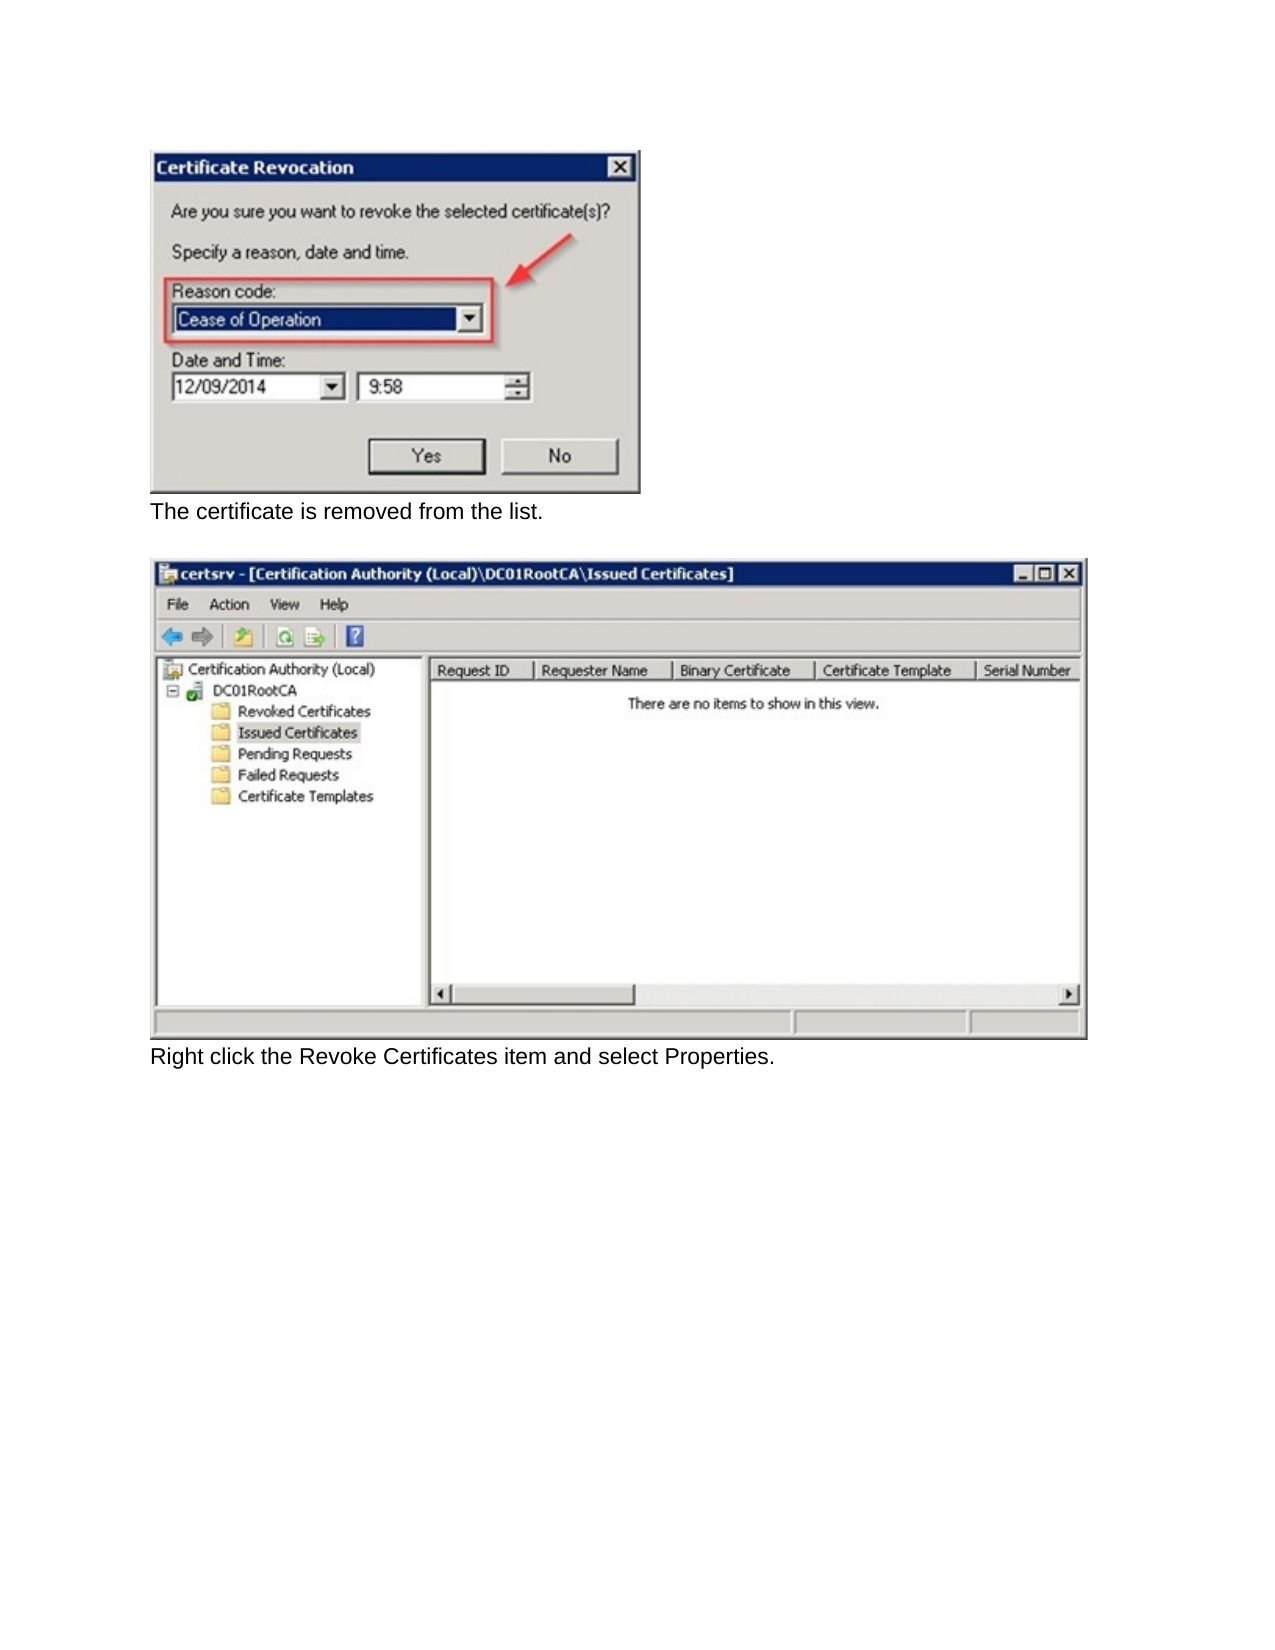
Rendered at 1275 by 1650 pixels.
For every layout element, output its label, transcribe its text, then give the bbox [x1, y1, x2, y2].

text Right click the Revoke Certificates item and select Properties. [150, 1043, 1125, 1069]
picture [150, 558, 1088, 1040]
text The certificate is removed from the list. [150, 498, 1125, 524]
picture [150, 150, 641, 494]
